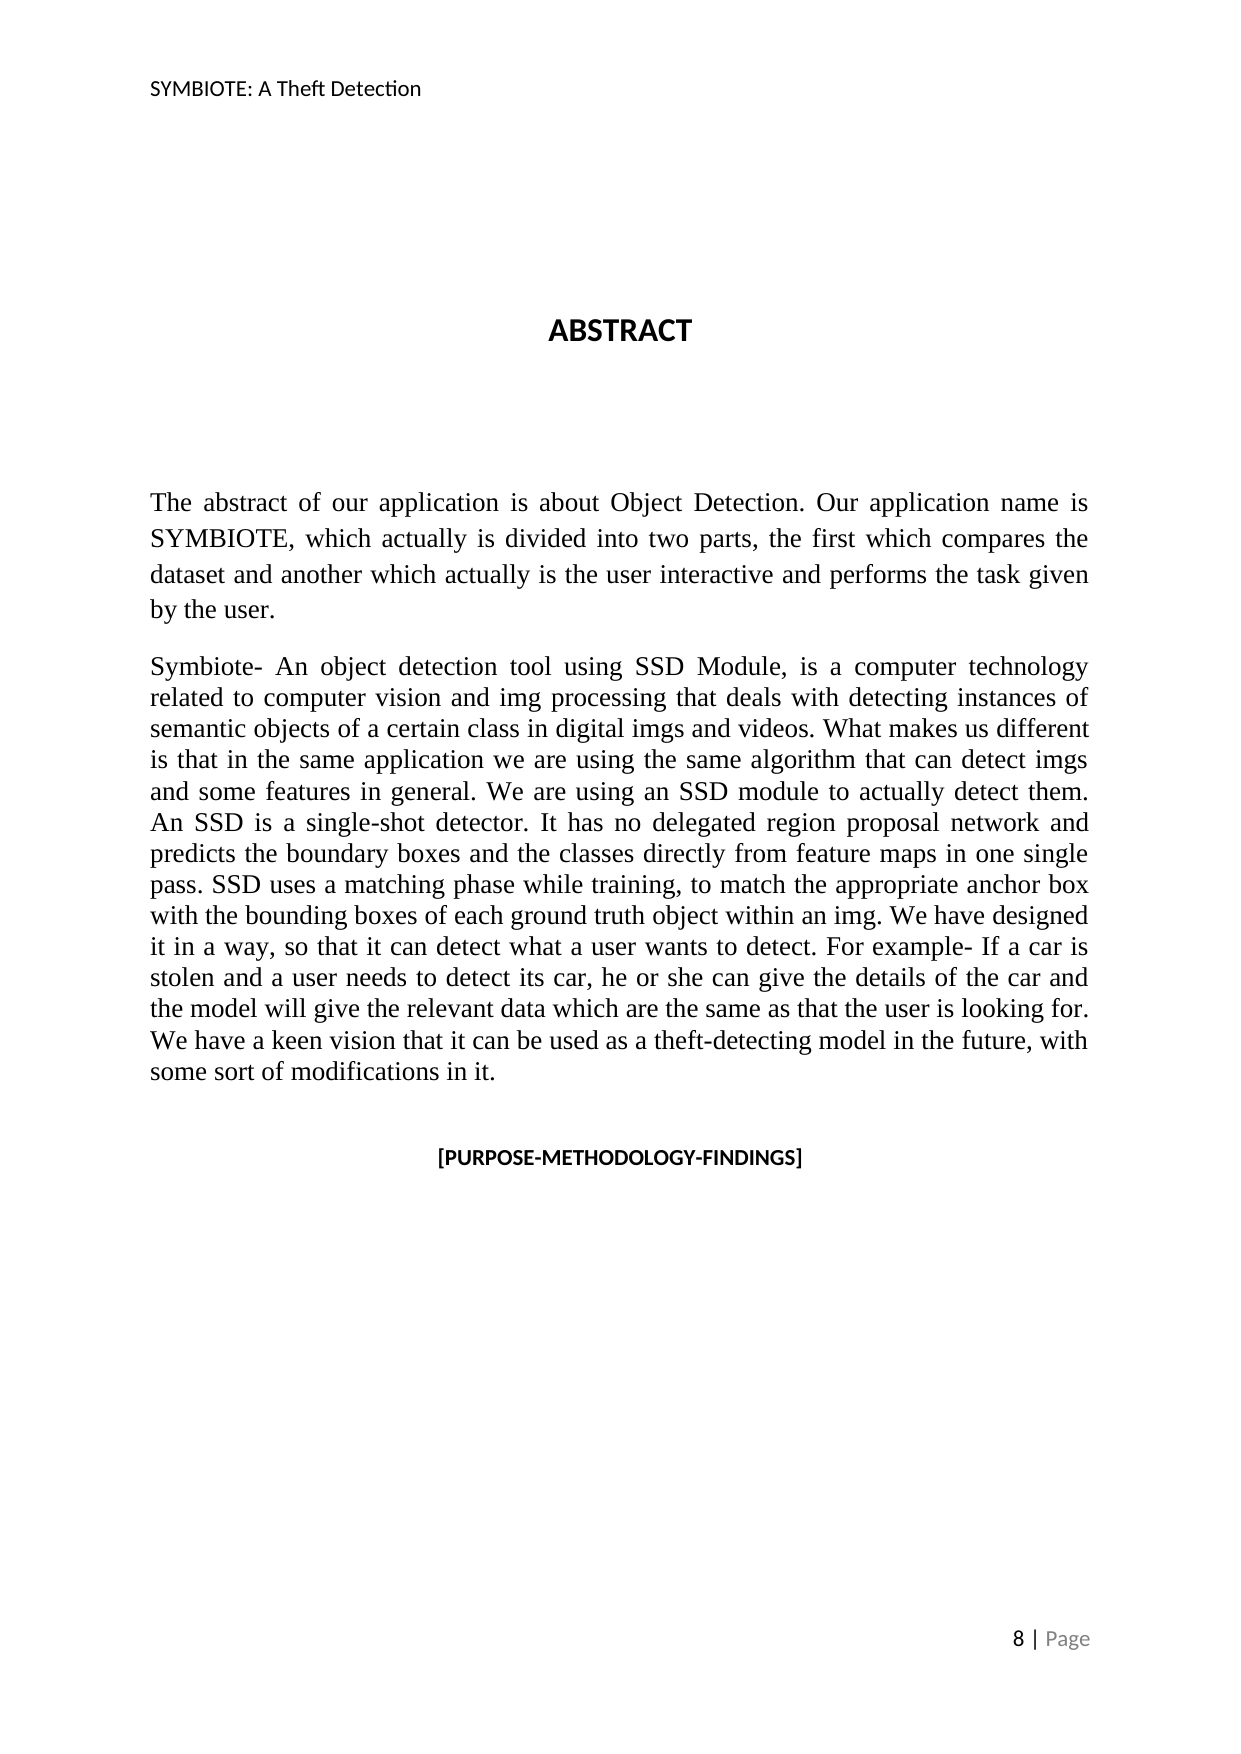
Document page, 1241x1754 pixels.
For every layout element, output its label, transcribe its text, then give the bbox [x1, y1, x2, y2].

text Symbiote- An object detection tool using SSD Module, is a computer technology related to computer vision and img processing that deals with detecting instances of semantic objects of a certain class in digital imgs and videos. What makes us different is that in the same application we are using the same algorithm that can detect imgs and some features in general. We are using an SSD module to actually detect them. An SSD is a single-shot detector. It has no delegated region proposal network and predicts the boundary boxes and the classes directly from feature maps in one single pass. SSD uses a matching phase while training, to match the appropriate anchor box with the bounding boxes of each ground truth object within an img. We have designed it in a way, so that it can detect what a user wants to detect. For example- If a car is stolen and a user needs to detect its car, he or she can give the details of the car and the model will give the relevant data which are the same as that the user is looking for. We have a keen vision that it can be used as a theft-detecting model in the future, with some sort of modifications in it. [150, 650, 1090, 1086]
text [PURPOSE-METHODOLOGY-FINDINGS] [150, 1143, 1090, 1171]
text ABSTRACT [150, 309, 1090, 350]
text The abstract of our application is about Object Detection. Our application name is SYMBIOTE, which actually is divided into two parts, the first which compares the dataset and another which actually is the user interactive and performs the task given by the user. [150, 486, 1090, 624]
